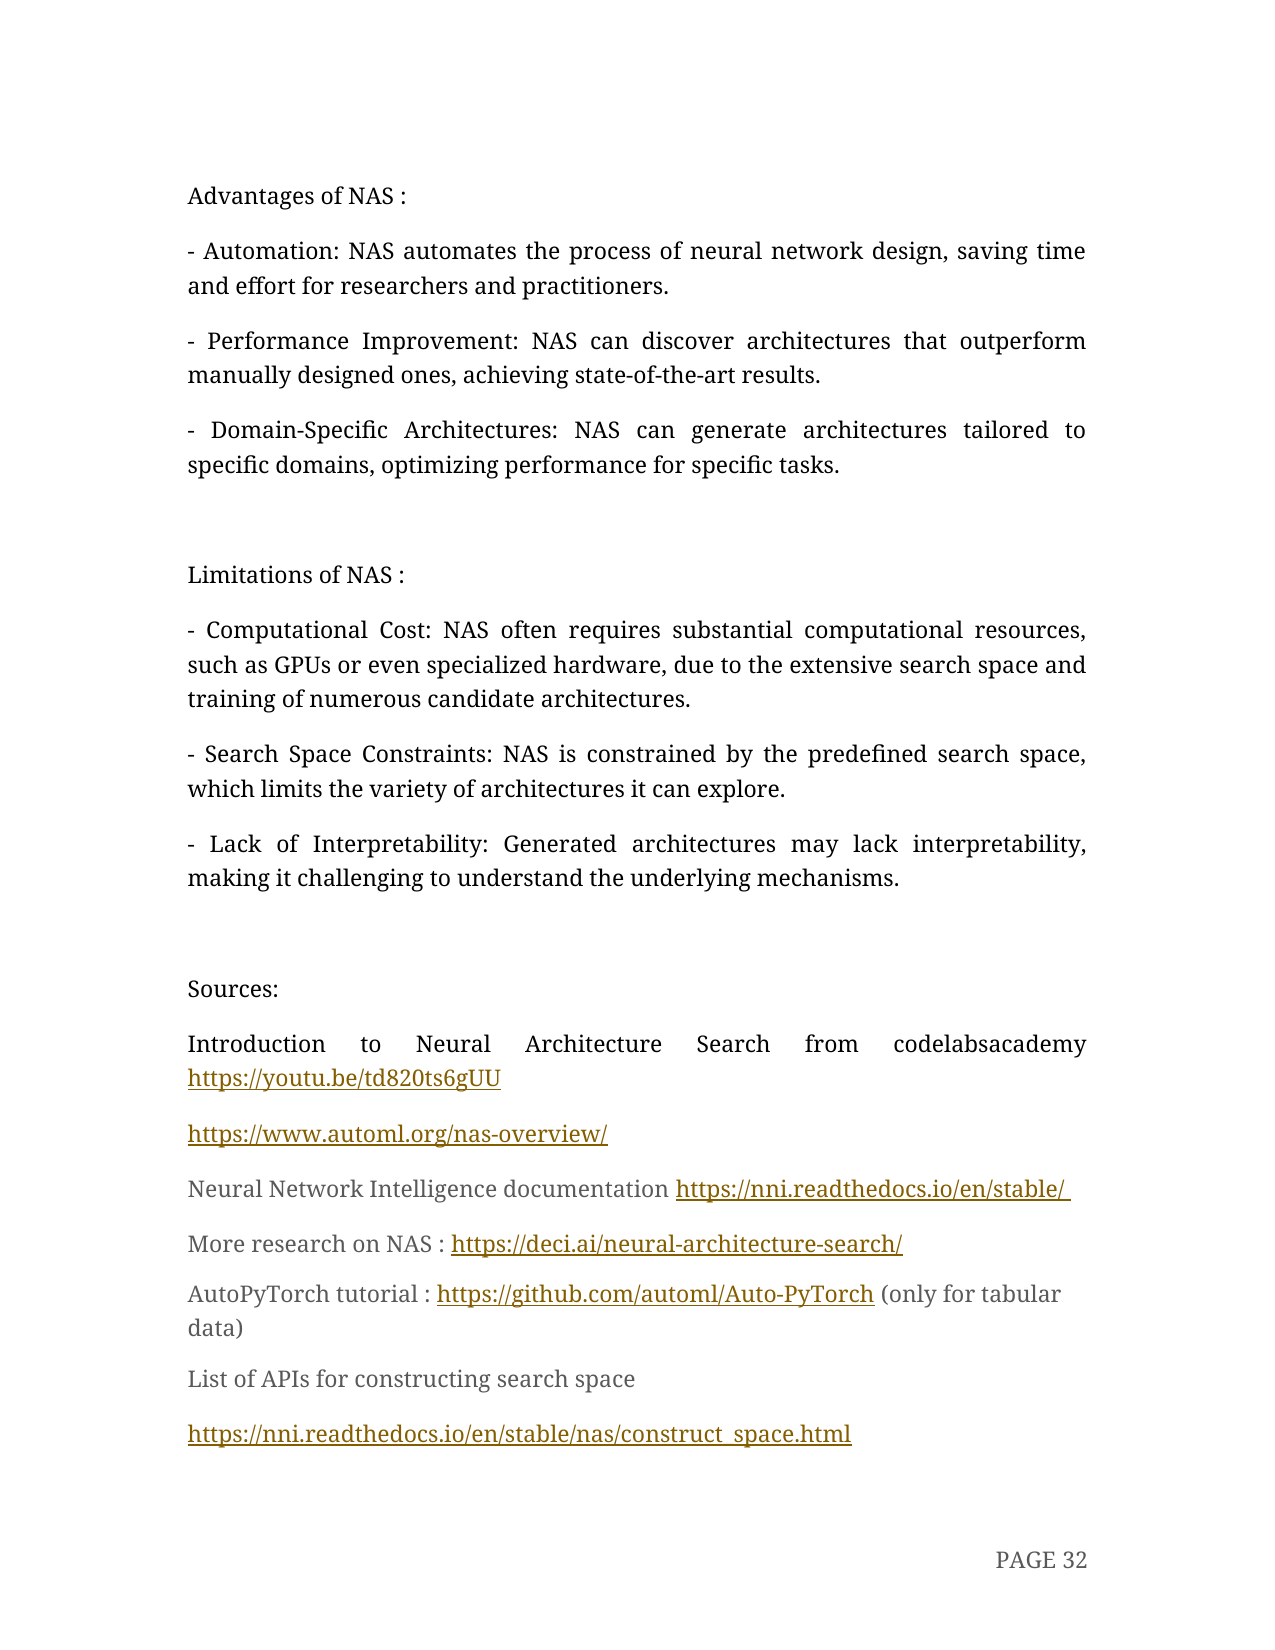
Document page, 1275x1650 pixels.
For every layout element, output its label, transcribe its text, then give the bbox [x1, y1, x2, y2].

text https://www.automl.org/nas-overview/ [187, 1117, 1087, 1149]
text - Computational Cost: NAS often requires substantial computational resources, such as GPUs or even specialized hardware, due to the extensive search space and training of numerous candidate architectures. [187, 614, 1087, 714]
text More research on NAS : https://deci.ai/neural-architecture-search/ [187, 1228, 1087, 1259]
text Advantages of NAS : [187, 180, 1087, 211]
text - Search Space Constraints: NAS is constrained by the predefined search space, which limits the variety of architectures it can explore. [187, 738, 1087, 804]
text Introduction to Neural Architecture Search from codelabsacademy https://youtu.be/td820ts6gUU [187, 1028, 1087, 1093]
text - Automation: NAS automates the process of neural network design, saving time and effort for researchers and practitioners. [187, 235, 1087, 301]
text https://nni.readthedocs.io/en/stable/nas/construct_space.html [187, 1418, 1087, 1449]
text Neural Network Intelligence documentation https://nni.readthedocs.io/en/stable/ [187, 1173, 1087, 1204]
text Sources: [187, 973, 1087, 1004]
text - Performance Improvement: NAS can discover architectures that outperform manually designed ones, achieving state-of-the-art results. [187, 325, 1087, 390]
text AutoPyTorch tutorial : https://github.com/automl/Auto-PyTorch (only for tabular data) [187, 1278, 1087, 1343]
text - Lack of Interpretability: Generated architectures may lack interpretability, making it challenging to understand the underlying mechanisms. [187, 828, 1087, 893]
text List of APIs for constructing search space [187, 1362, 1087, 1394]
text Limitations of NAS : [187, 559, 1087, 590]
text - Domain-Specific Architectures: NAS can generate architectures tailored to specific domains, optimizing performance for specific tasks. [187, 414, 1087, 480]
